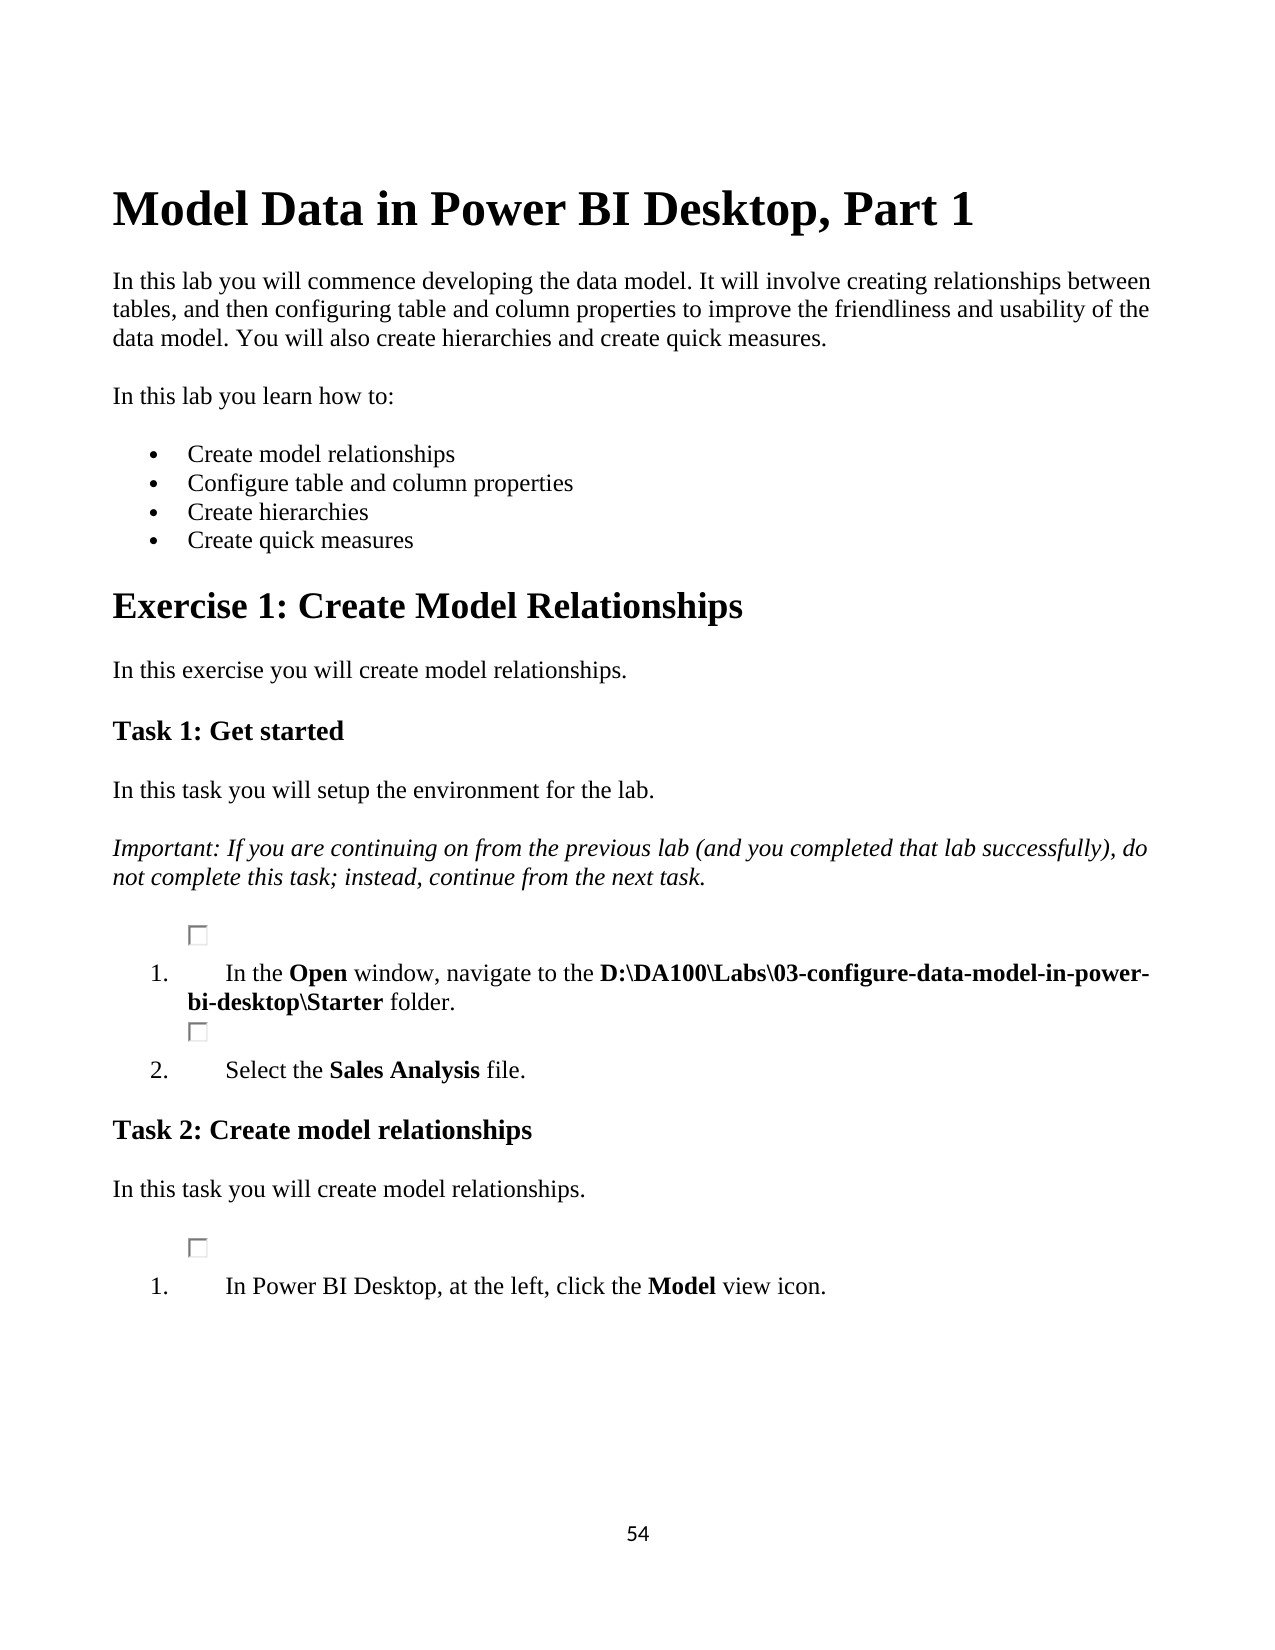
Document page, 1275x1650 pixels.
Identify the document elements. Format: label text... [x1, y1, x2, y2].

text In this task you will setup the environment for the lab. [112, 775, 1162, 804]
list In the Open window, navigate to the D:\DA100\Labs\03-configure-data-model-in-power-bi-desktop\Starter folder. [150, 920, 1162, 1016]
text Important: If you are continuing on from the previous lab (and you completed that lab successfully), do not complete this task; instead, continue from the next task. [112, 833, 1162, 891]
text In this lab you learn how to: [112, 381, 1162, 410]
text Task 2: Create model relationships [112, 1113, 1162, 1145]
list Create model relationships [150, 439, 1162, 468]
text In this exercise you will create model relationships. [112, 656, 1162, 684]
text In this lab you will commence developing the data model. It will involve creating relationships between tables, and then configuring table and column properties to improve the friendliness and usability of the data model. You will also create hierarchies and create quick measures. [112, 266, 1162, 352]
text In this task you will create model relationships. [112, 1174, 1162, 1203]
list Configure table and column properties [150, 468, 1162, 497]
text Exercise 1: Create Model Relationships [112, 583, 1162, 626]
text Model Data in Power BI Desktop, Part 1 [112, 179, 1162, 237]
text Task 1: Get started [112, 713, 1162, 746]
list Select the Sales Analysis file. [150, 1016, 1162, 1084]
list In Power BI Desktop, at the left, click the Model view icon. [150, 1232, 1162, 1300]
list Create hierarchies [150, 497, 1162, 525]
list Create quick measures [150, 525, 1162, 554]
